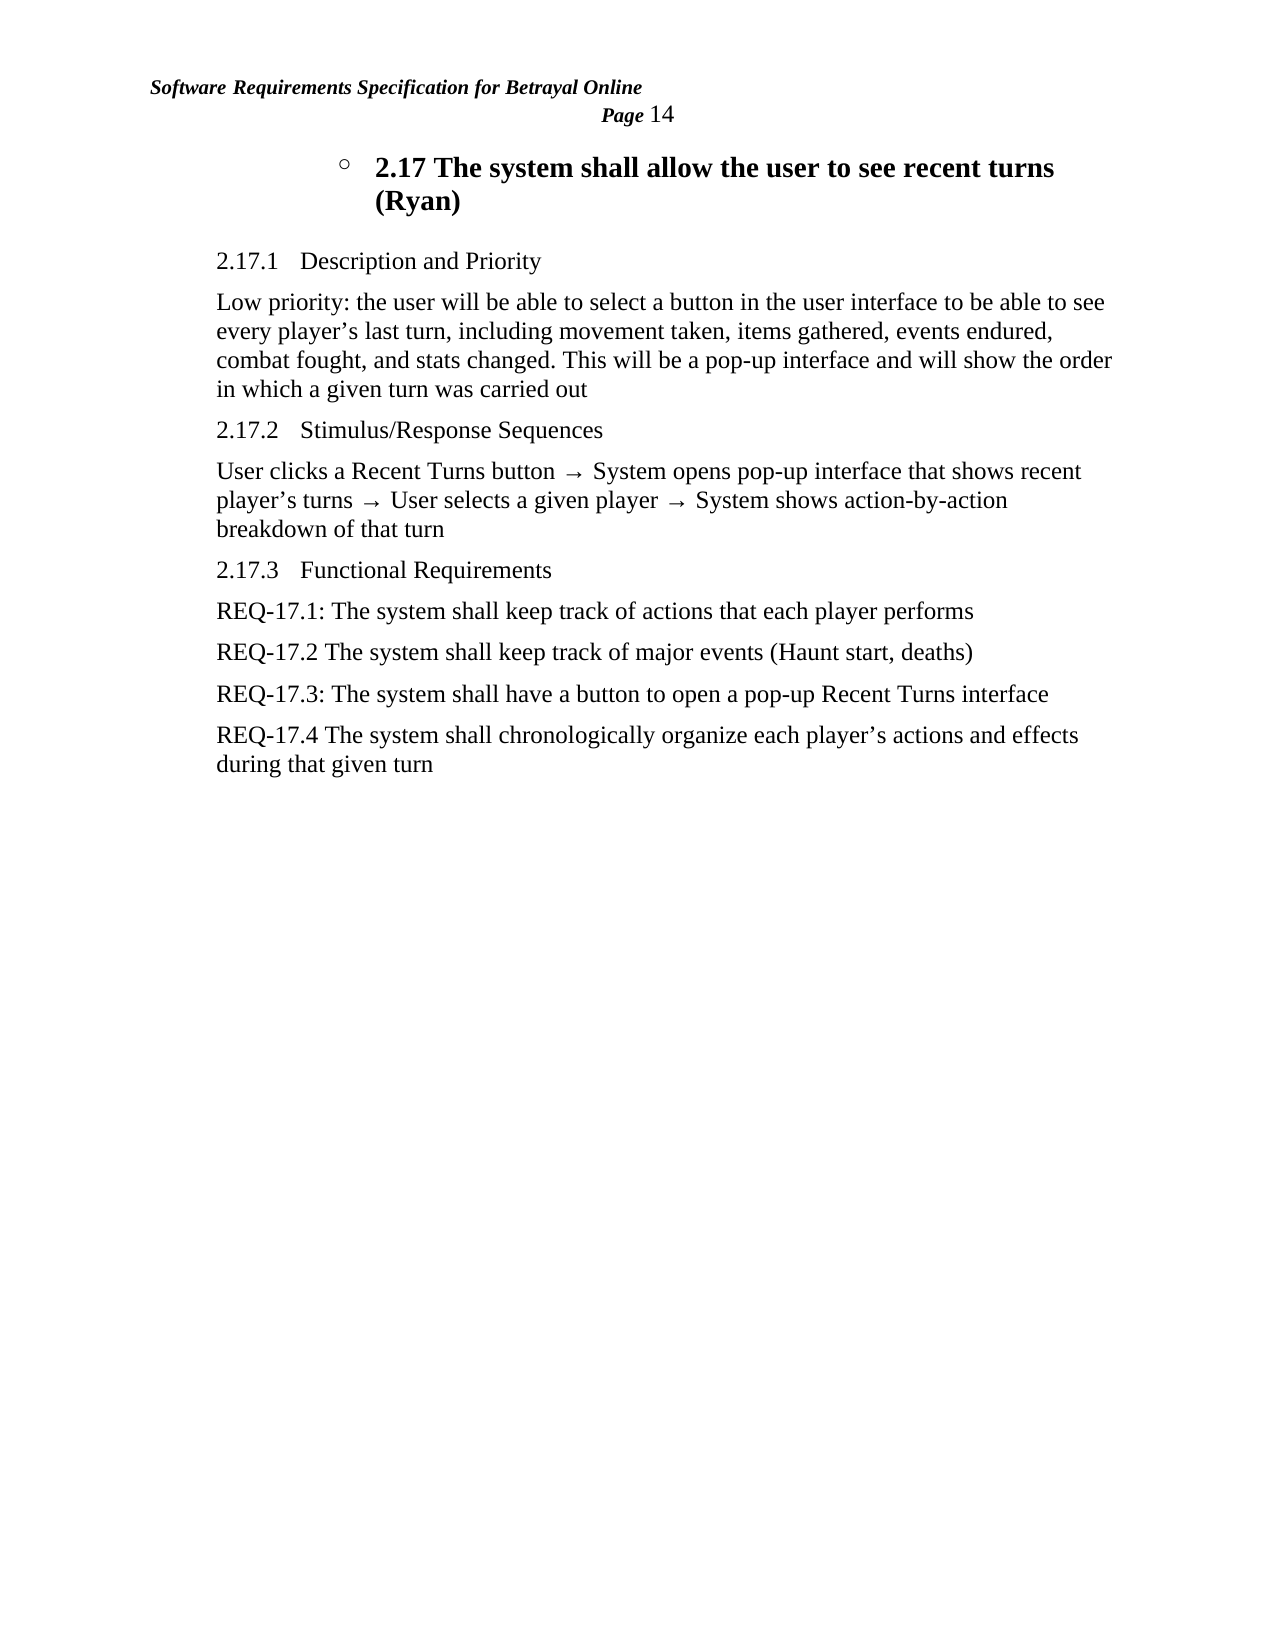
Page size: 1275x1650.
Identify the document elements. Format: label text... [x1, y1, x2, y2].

text REQ-17.1: The system shall keep track of actions that each player performs [216, 596, 1125, 625]
text 2.17.2 Stimulus/Response Sequences [216, 415, 1125, 444]
text Low priority: the user will be able to select a button in the user interface to be able to see every player’s last turn, including movement taken, items gathered, events endured, combat fought, and stats changed. This will be a pop-up interface and will show the order in which a given turn was carried out [216, 287, 1125, 402]
text REQ-17.3: The system shall have a button to open a pop-up Recent Turns interface [216, 679, 1125, 707]
text REQ-17.4 The system shall chronologically organize each player’s actions and effects during that given turn [216, 720, 1125, 777]
text 2.17.3 Functional Requirements [216, 555, 1125, 584]
text REQ-17.2 The system shall keep track of major events (Haunt start, deaths) [216, 637, 1125, 666]
text 2.17.1 Description and Priority [216, 246, 1125, 275]
text User clicks a Recent Turns button → System opens pop-up interface that shows recent player’s turns → User selects a given player → System shows action-by-action breakdown of that turn [216, 456, 1125, 542]
subtitle 2.17 The system shall allow the user to see recent turns (Ryan) [337, 150, 1125, 217]
